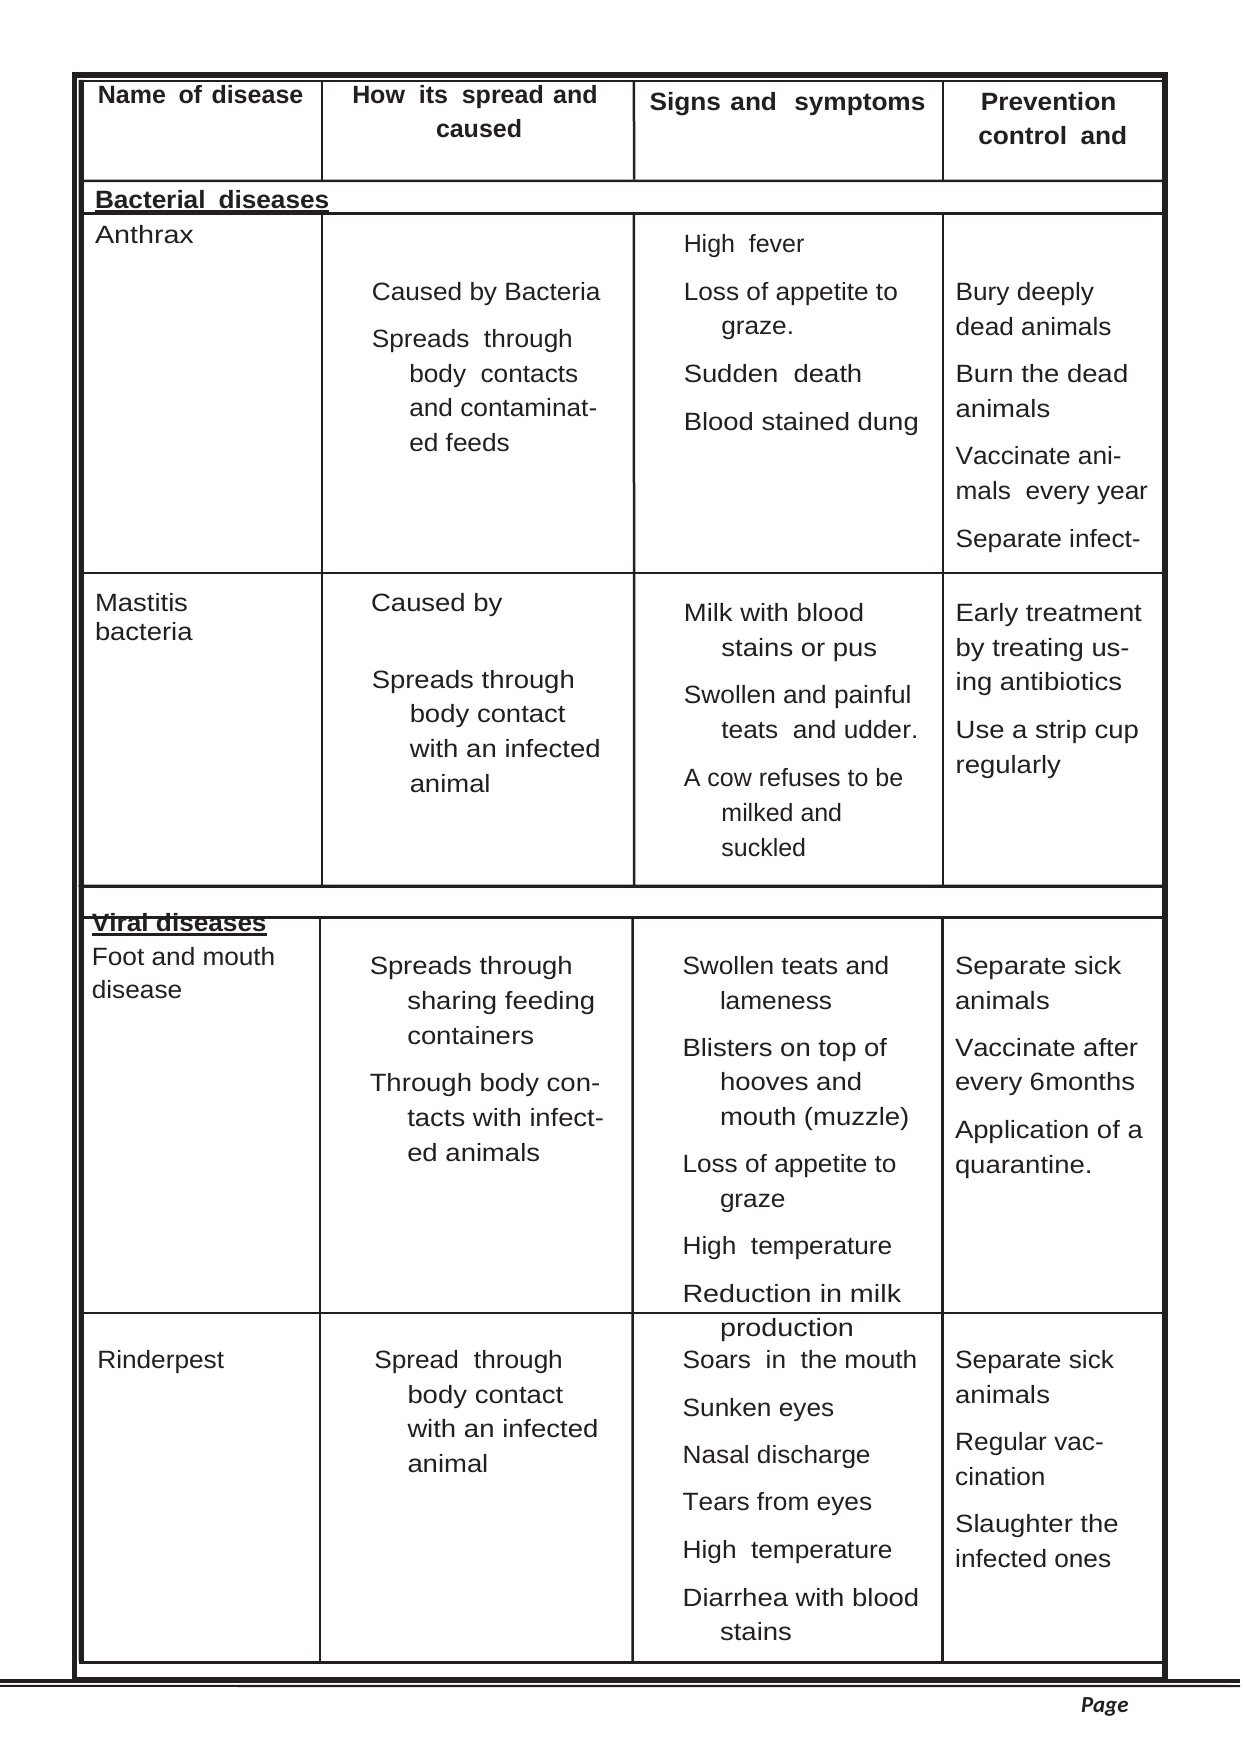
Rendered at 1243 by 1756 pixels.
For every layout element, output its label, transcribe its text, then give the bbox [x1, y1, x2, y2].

text Separate sick animals [955, 951, 1204, 1014]
text control and [978, 121, 1243, 149]
text Separate infect- [955, 524, 1243, 553]
text Signs and symptoms Prevention [649, 86, 1243, 115]
text Reduction in milk production [682, 1279, 912, 1341]
text Viral diseases Foot and mouth disease [92, 908, 288, 1004]
text Application of a quarantine. [955, 1115, 1204, 1178]
text Caused by Bacteria Spreads through [372, 259, 612, 352]
text Regular vac- cination [955, 1427, 1192, 1490]
text Burn the dead animals [955, 359, 1151, 423]
text Spreads through sharing feeding containers [369, 951, 597, 1049]
text Anthrax [95, 220, 330, 248]
text Spreads through body contact with an infected animal [372, 664, 604, 797]
text A cow refuses to be milked and suckled [684, 763, 925, 861]
text Sudden death Blood stained dung [683, 359, 921, 435]
text High fever [683, 229, 920, 258]
text Vaccinate after every 6months [955, 1033, 1204, 1096]
text Slaughter the infected ones [955, 1509, 1192, 1572]
text Bury deeply dead animals [955, 277, 1151, 340]
text Swollen teats and lameness [682, 951, 912, 1014]
text Use a strip cup regularly [955, 715, 1164, 778]
text Vaccinate ani- mals every year [955, 441, 1175, 504]
text Swollen and painful teats and udder. [684, 680, 925, 744]
subtitle Name of disease How its spread and [98, 80, 599, 108]
text Sunken eyes Nasal discharge Tears from eyes High temperature [682, 1392, 899, 1563]
text Through body con- tacts with infect- ed animals [369, 1068, 614, 1166]
text body contact with an infected animal [407, 1380, 602, 1478]
text Separate sick [955, 1347, 1243, 1373]
text Diarrhea with blood stains [682, 1583, 928, 1646]
text animals [955, 1380, 1243, 1408]
text Early treatment by treating us- ing antibiotics [955, 598, 1164, 696]
text Mastitis Caused by bacteria [95, 588, 604, 646]
text Loss of appetite to graze [682, 1149, 912, 1212]
text Loss of appetite to graze. [683, 277, 920, 340]
text Bacterial diseases [95, 186, 330, 214]
text High temperature [682, 1231, 912, 1260]
text Rinderpest Spread through [0, 1347, 563, 1374]
text Blisters on top of hooves and mouth (muzzle) [682, 1033, 912, 1131]
text Milk with blood stains or pus [684, 598, 925, 661]
text caused [0, 114, 522, 143]
text body contacts and contaminat- ed feeds [409, 359, 612, 457]
text Soars in the mouth [682, 1347, 928, 1373]
